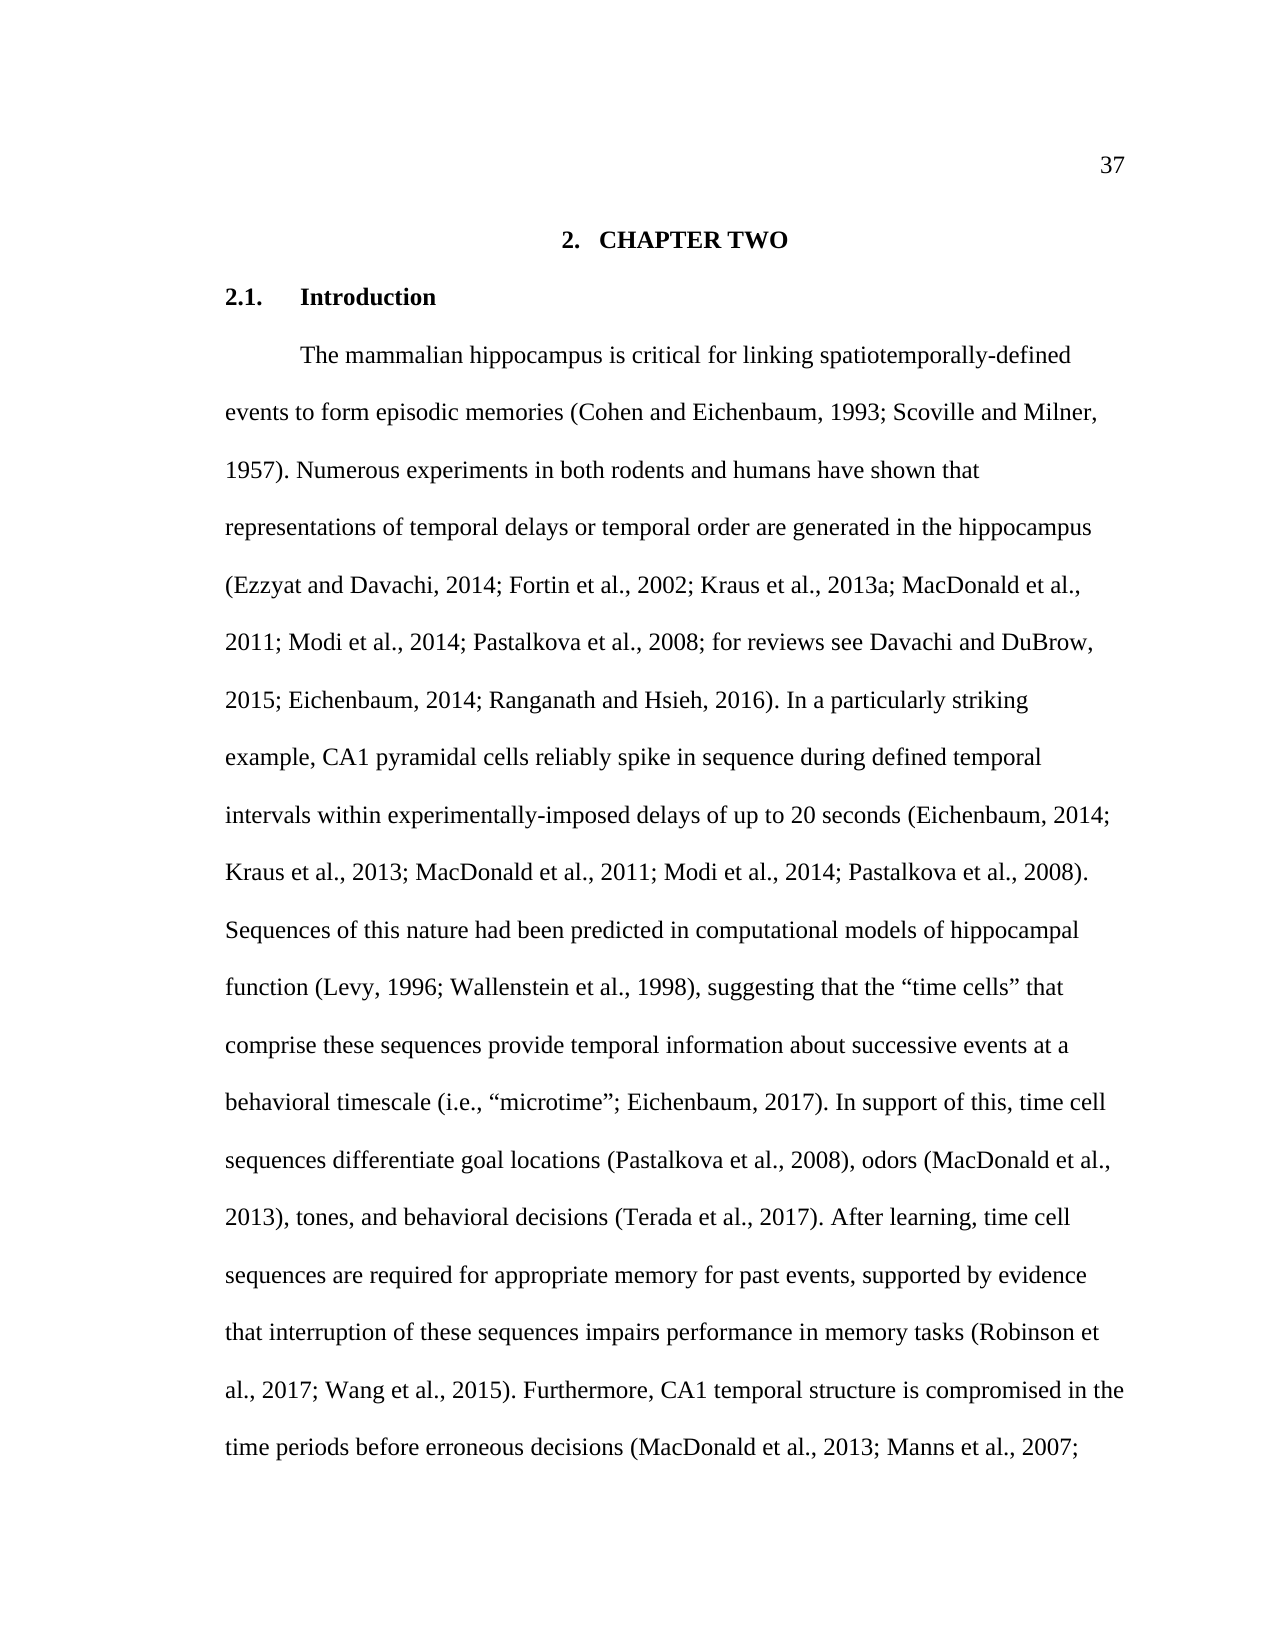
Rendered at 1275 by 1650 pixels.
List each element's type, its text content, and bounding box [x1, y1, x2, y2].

subtitle Introduction [225, 282, 1125, 311]
subtitle CHAPTER TWO [225, 225, 1125, 254]
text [225, 340, 1125, 1461]
